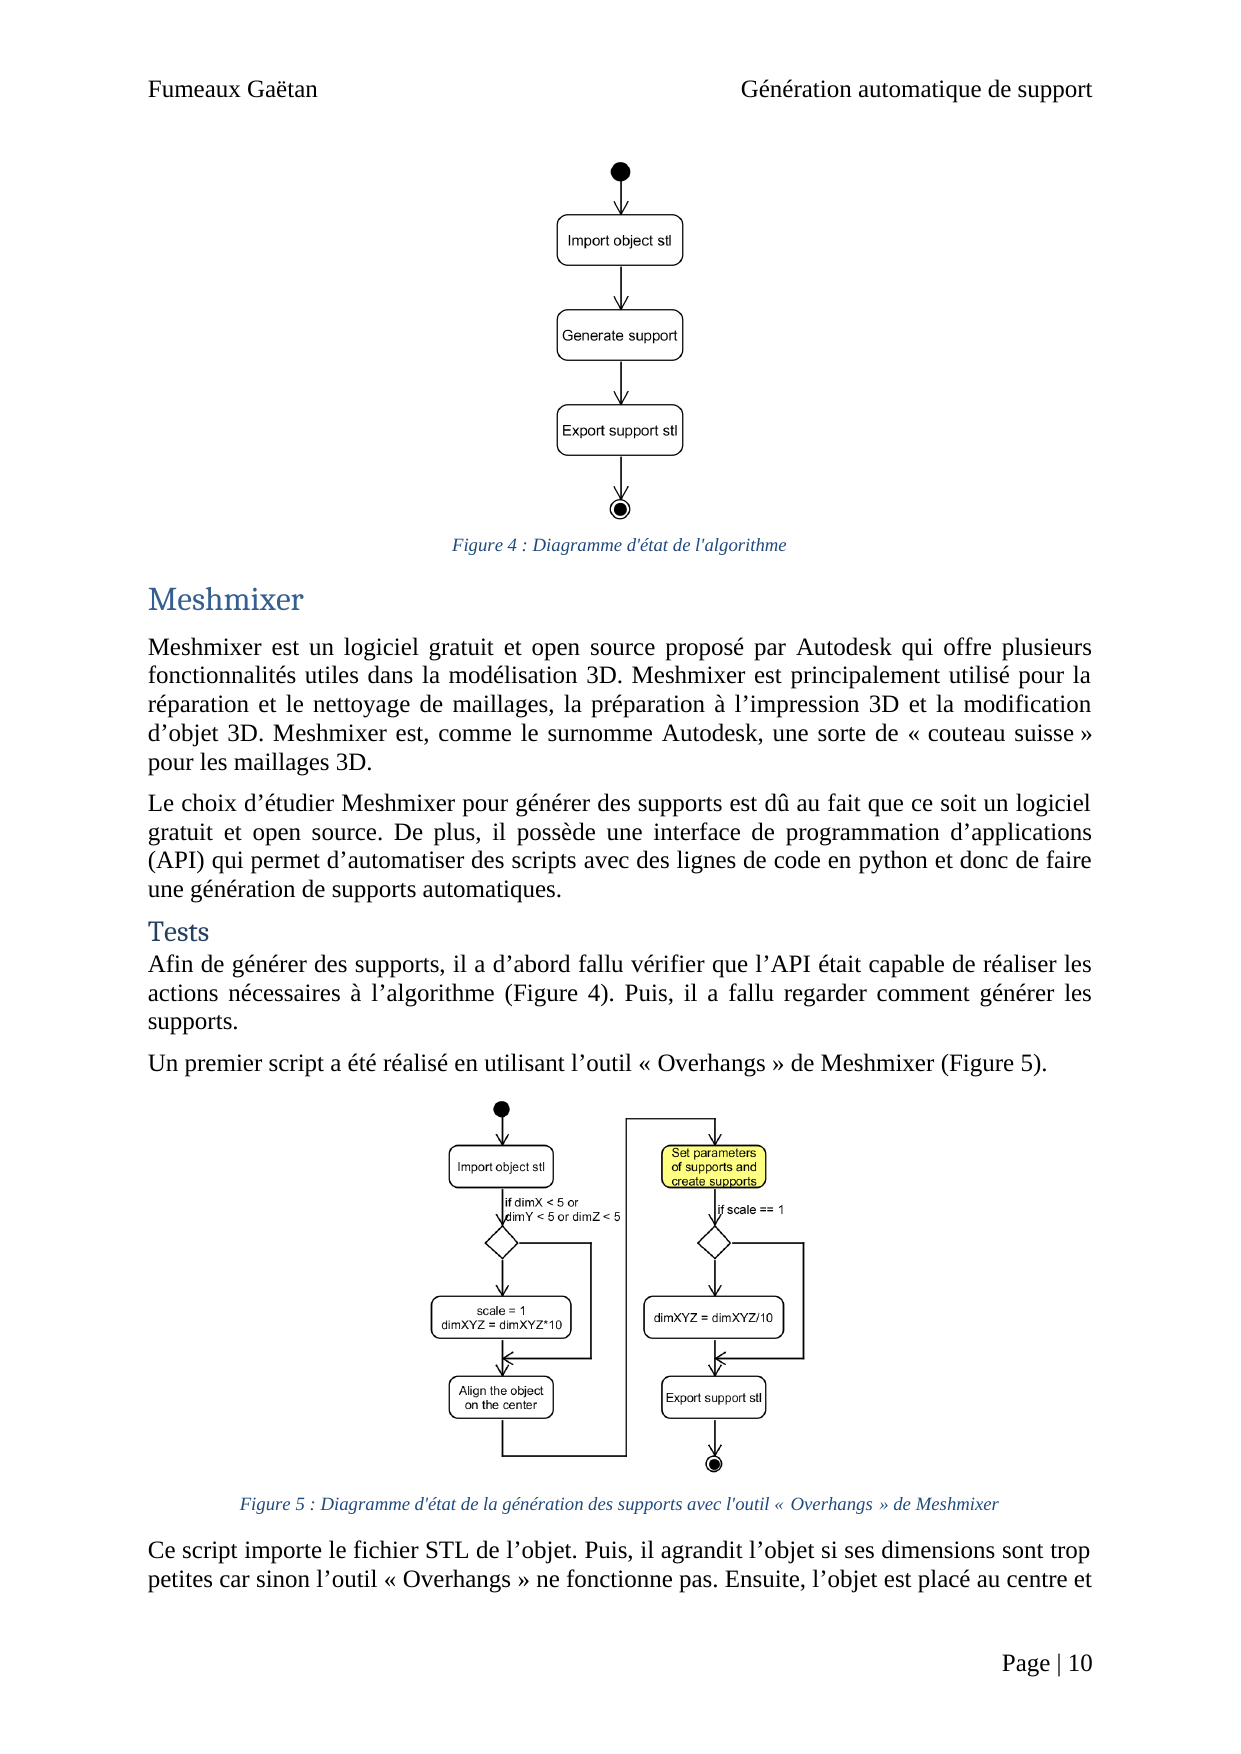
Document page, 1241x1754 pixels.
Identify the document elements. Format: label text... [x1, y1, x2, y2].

text Le choix d’étudier Meshmixer pour générer des supports est dû au fait que ce soit un logiciel gratuit et open source. De plus, il possède une interface de programmation d’applications (API) qui permet d’automatiser des scripts avec des lignes de code en python et donc de faire une génération de supports automatiques. [148, 788, 1093, 903]
text Meshmixer est un logiciel gratuit et open source proposé par Autodesk qui offre plusieurs fonctionnalités utiles dans la modélisation 3D. Meshmixer est principalement utilisé pour la réparation et le nettoyage de maillages, la préparation à l’impression 3D et la modification d’objet 3D. Meshmixer est, comme le surnomme Autodesk, une sorte de « couteau suisse » pour les maillages 3D. [148, 632, 1093, 775]
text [148, 1535, 1093, 1592]
subtitle Meshmixer [148, 581, 1093, 619]
text Un premier script a été réalisé en utilisant l’outil « Overhangs » de Meshmixer (Figure 5). [148, 1048, 1093, 1076]
picture [533, 147, 707, 535]
subtitle Tests [148, 915, 1093, 949]
text Figure : Diagramme d'état de l'algorithme [148, 534, 1093, 556]
text Figure : Diagramme d'état de la génération des supports avec l'outil « Overhangs » de Meshmixer [148, 1493, 1093, 1514]
text Afin de générer des supports, il a d’abord fallu vérifier que l’API était capable de réaliser les actions nécessaires à l’algorithme (Figure 4). Puis, il a fallu regarder comment générer les supports. [148, 949, 1093, 1035]
picture [405, 1088, 836, 1481]
